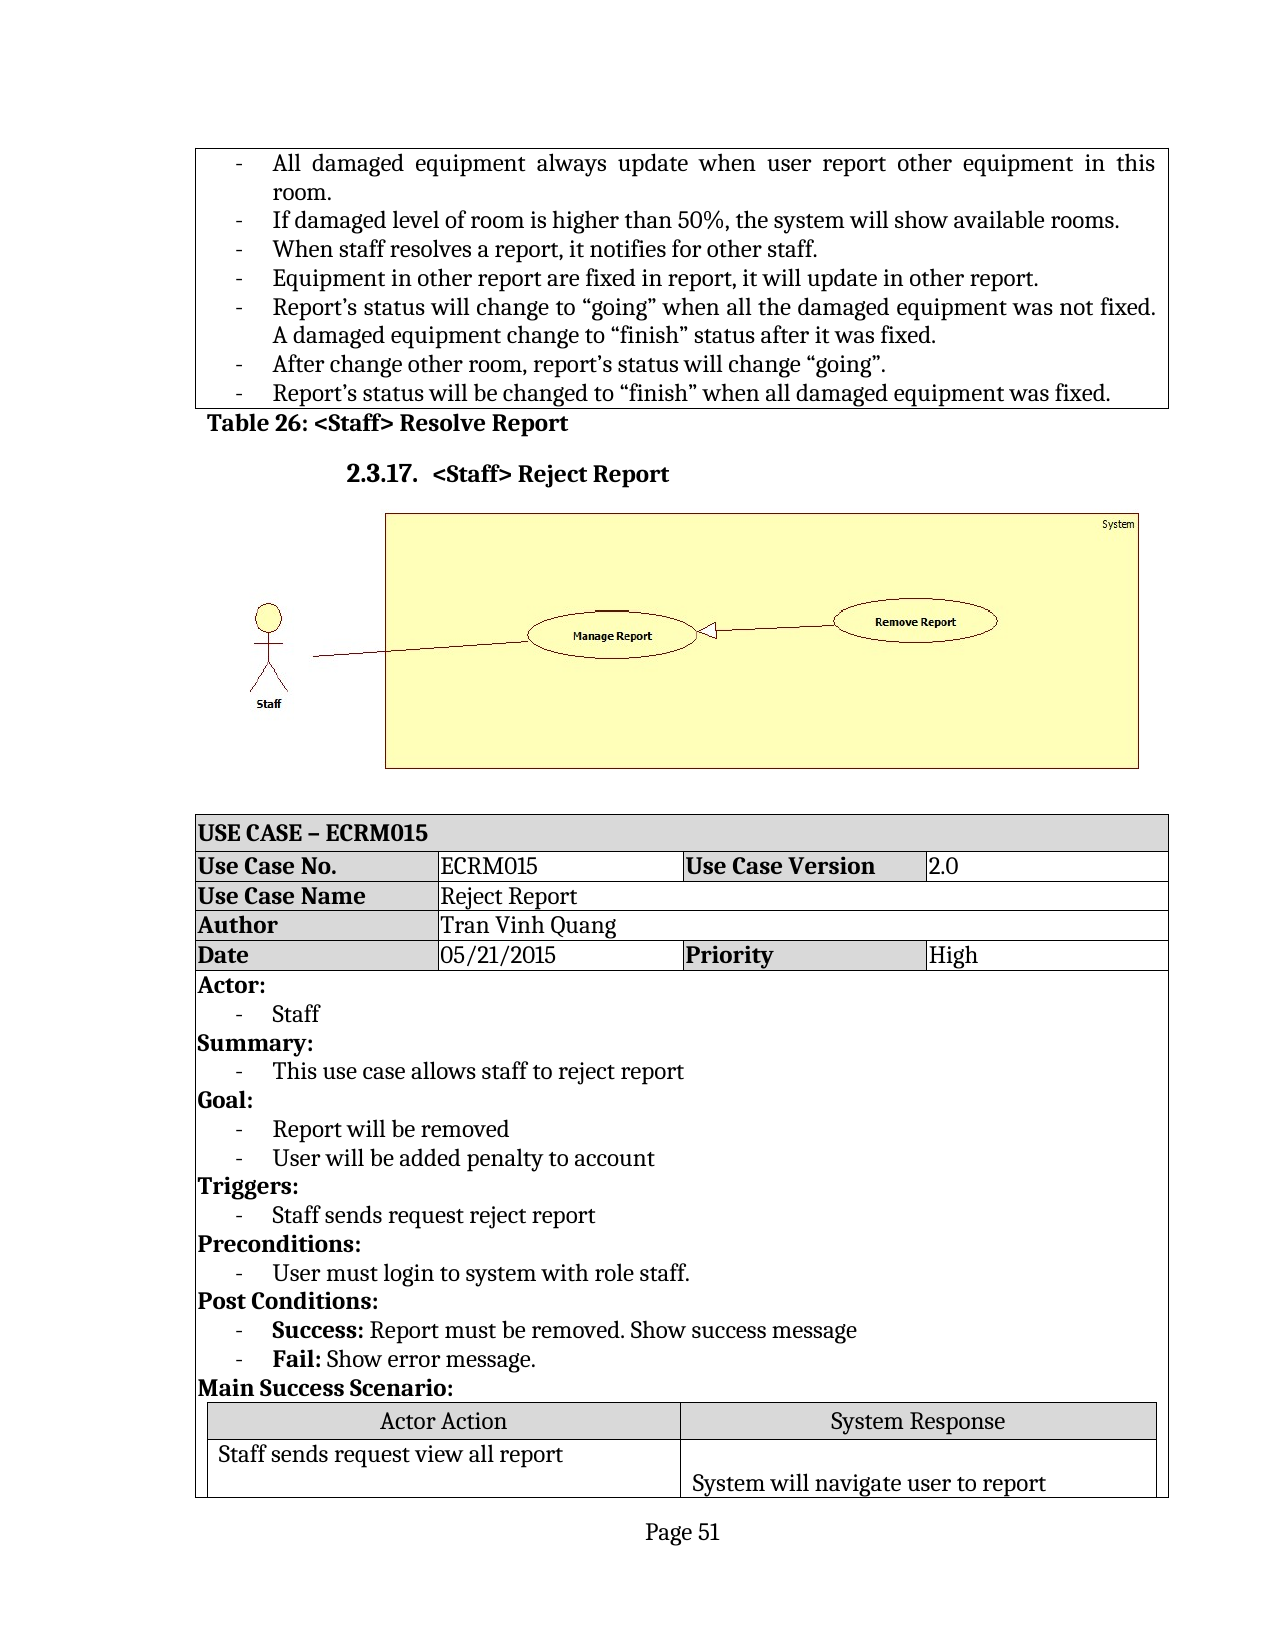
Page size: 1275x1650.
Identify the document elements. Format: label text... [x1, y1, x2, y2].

table_cell Priority [684, 941, 926, 970]
table_header USE CASE – ECRM015 [196, 815, 1168, 851]
table_cell Date [196, 941, 438, 970]
table_cell Use Case No. [196, 852, 438, 881]
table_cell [196, 971, 1168, 1497]
table_cell Use Case Name [196, 882, 438, 910]
table_cell High [927, 941, 1168, 970]
table_cell 05/21/2015 [439, 941, 683, 970]
table_cell Use Case Version [684, 852, 926, 881]
table_cell Tran Vinh Quang [439, 911, 1168, 940]
list <Staff> Reject Report [346, 458, 1157, 489]
table_cell Reject Report [439, 882, 1168, 910]
table_cell ECRM015 [439, 852, 683, 881]
table_cell 2.0 [927, 852, 1168, 881]
picture [206, 493, 1157, 790]
table_cell Author [196, 911, 438, 940]
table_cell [196, 149, 1168, 407]
